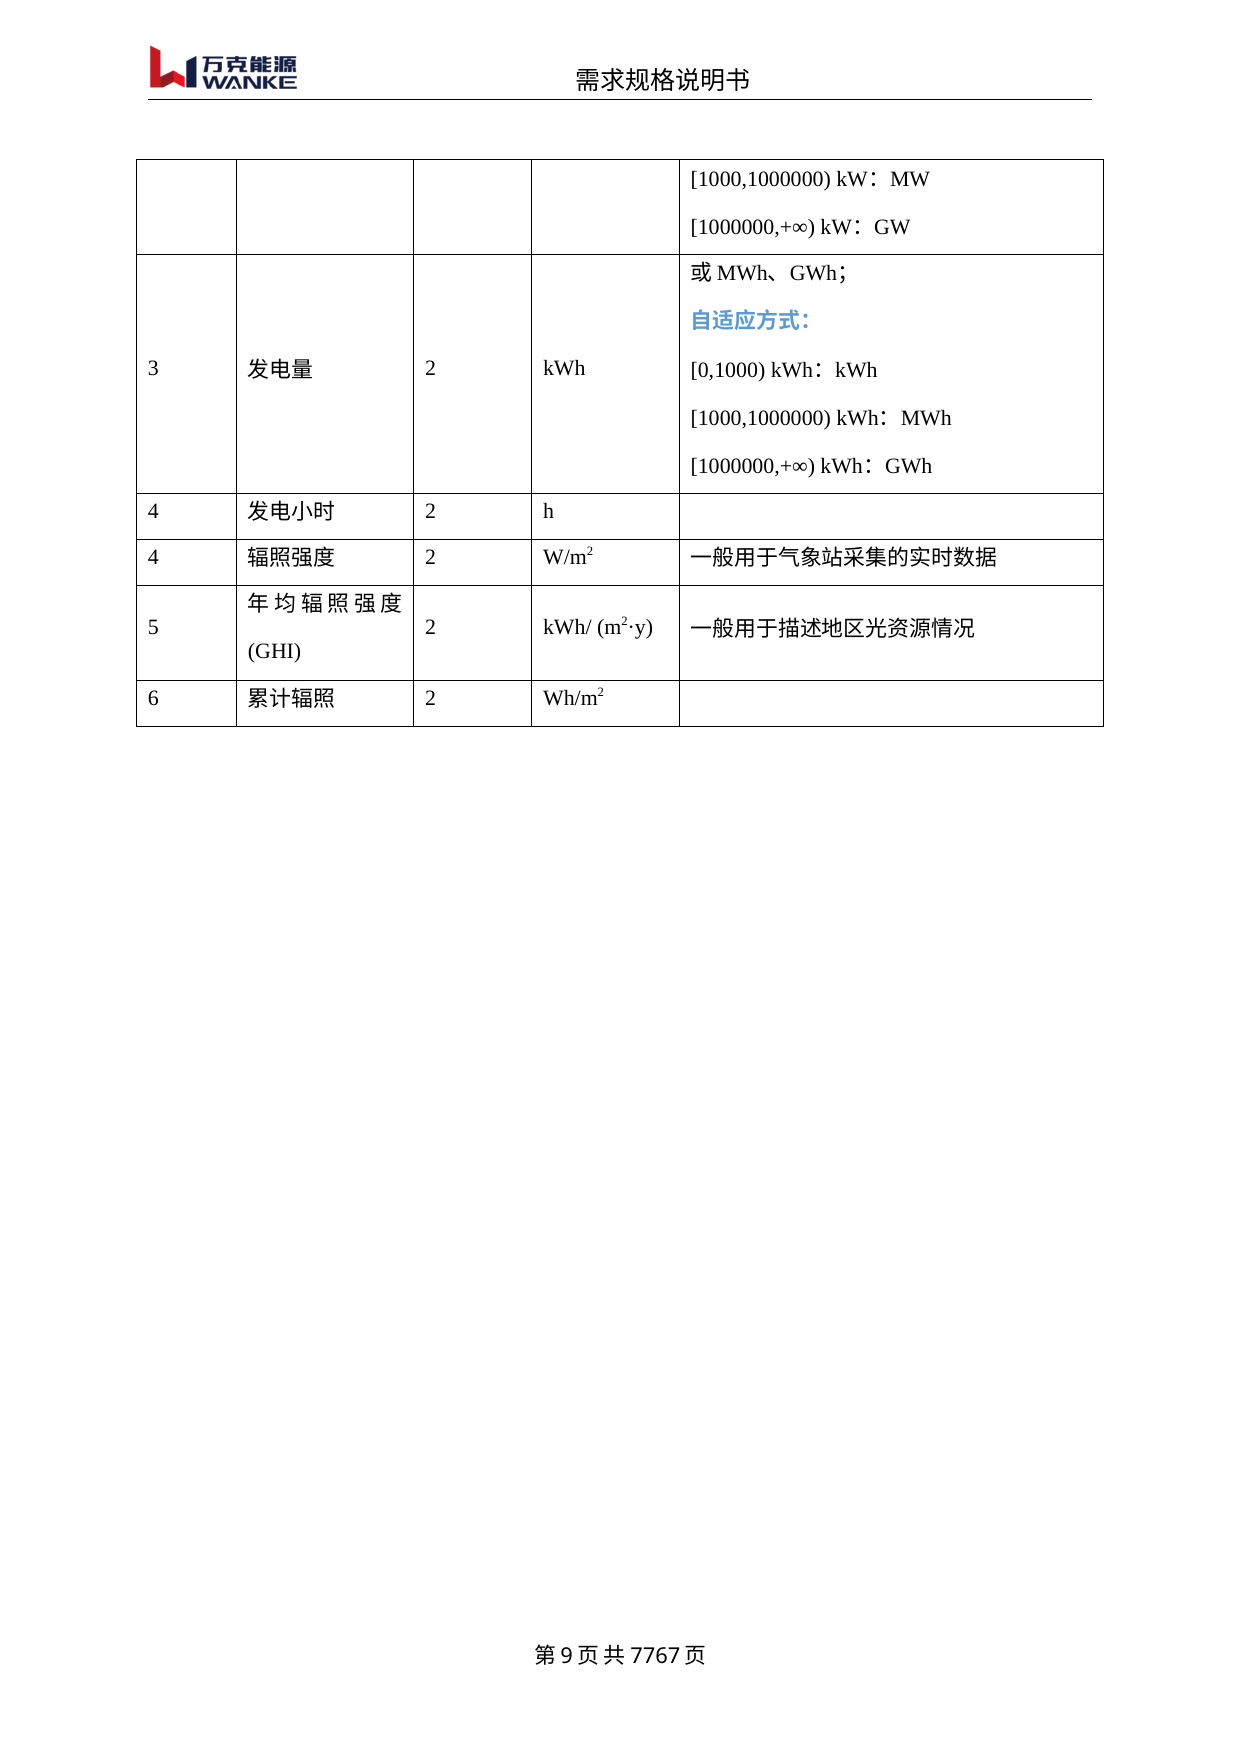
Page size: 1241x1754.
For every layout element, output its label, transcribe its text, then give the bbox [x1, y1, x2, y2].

table_cell 或MWh、GWh； 自适应方式： [0,1000) kWh：kWh [1000,1000000) kWh：MWh [1000000,+∞) kWh：GWh [680, 255, 1103, 493]
table_cell [680, 494, 1103, 539]
table_cell 2 [414, 586, 531, 680]
table_cell 4 [137, 540, 236, 585]
table_cell 4 [137, 494, 236, 539]
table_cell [680, 160, 1103, 253]
table_cell 发电小时 [237, 494, 413, 539]
table_cell 5 [137, 586, 236, 680]
table_cell kWh/ (m2·y) [532, 586, 679, 680]
table_cell 2 [414, 540, 531, 585]
table_cell 年均辐照强度(GHI) [237, 586, 413, 680]
table_cell kW [532, 160, 679, 253]
table_cell 一般用于气象站采集的实时数据 [680, 540, 1103, 585]
table_cell 发电量 [237, 255, 413, 493]
table_cell 2 [137, 160, 236, 253]
table_cell kWh [532, 255, 679, 493]
table_cell Wh/m2 [532, 681, 679, 726]
table_cell 辐照强度 [237, 540, 413, 585]
table_cell W/m2 [532, 540, 679, 585]
table_cell 3 [137, 255, 236, 493]
table_cell 2 [414, 160, 531, 253]
table_cell 2 [414, 494, 531, 539]
table_cell h [532, 494, 679, 539]
table_cell 一般用于描述地区光资源情况 [680, 586, 1103, 680]
table_cell 2 [414, 255, 531, 493]
table_cell 6 [137, 681, 236, 726]
table_cell 功率 [237, 160, 413, 253]
picture [147, 44, 300, 90]
table_cell [680, 681, 1103, 726]
table_cell 2 [414, 681, 531, 726]
table_cell 累计辐照 [237, 681, 413, 726]
